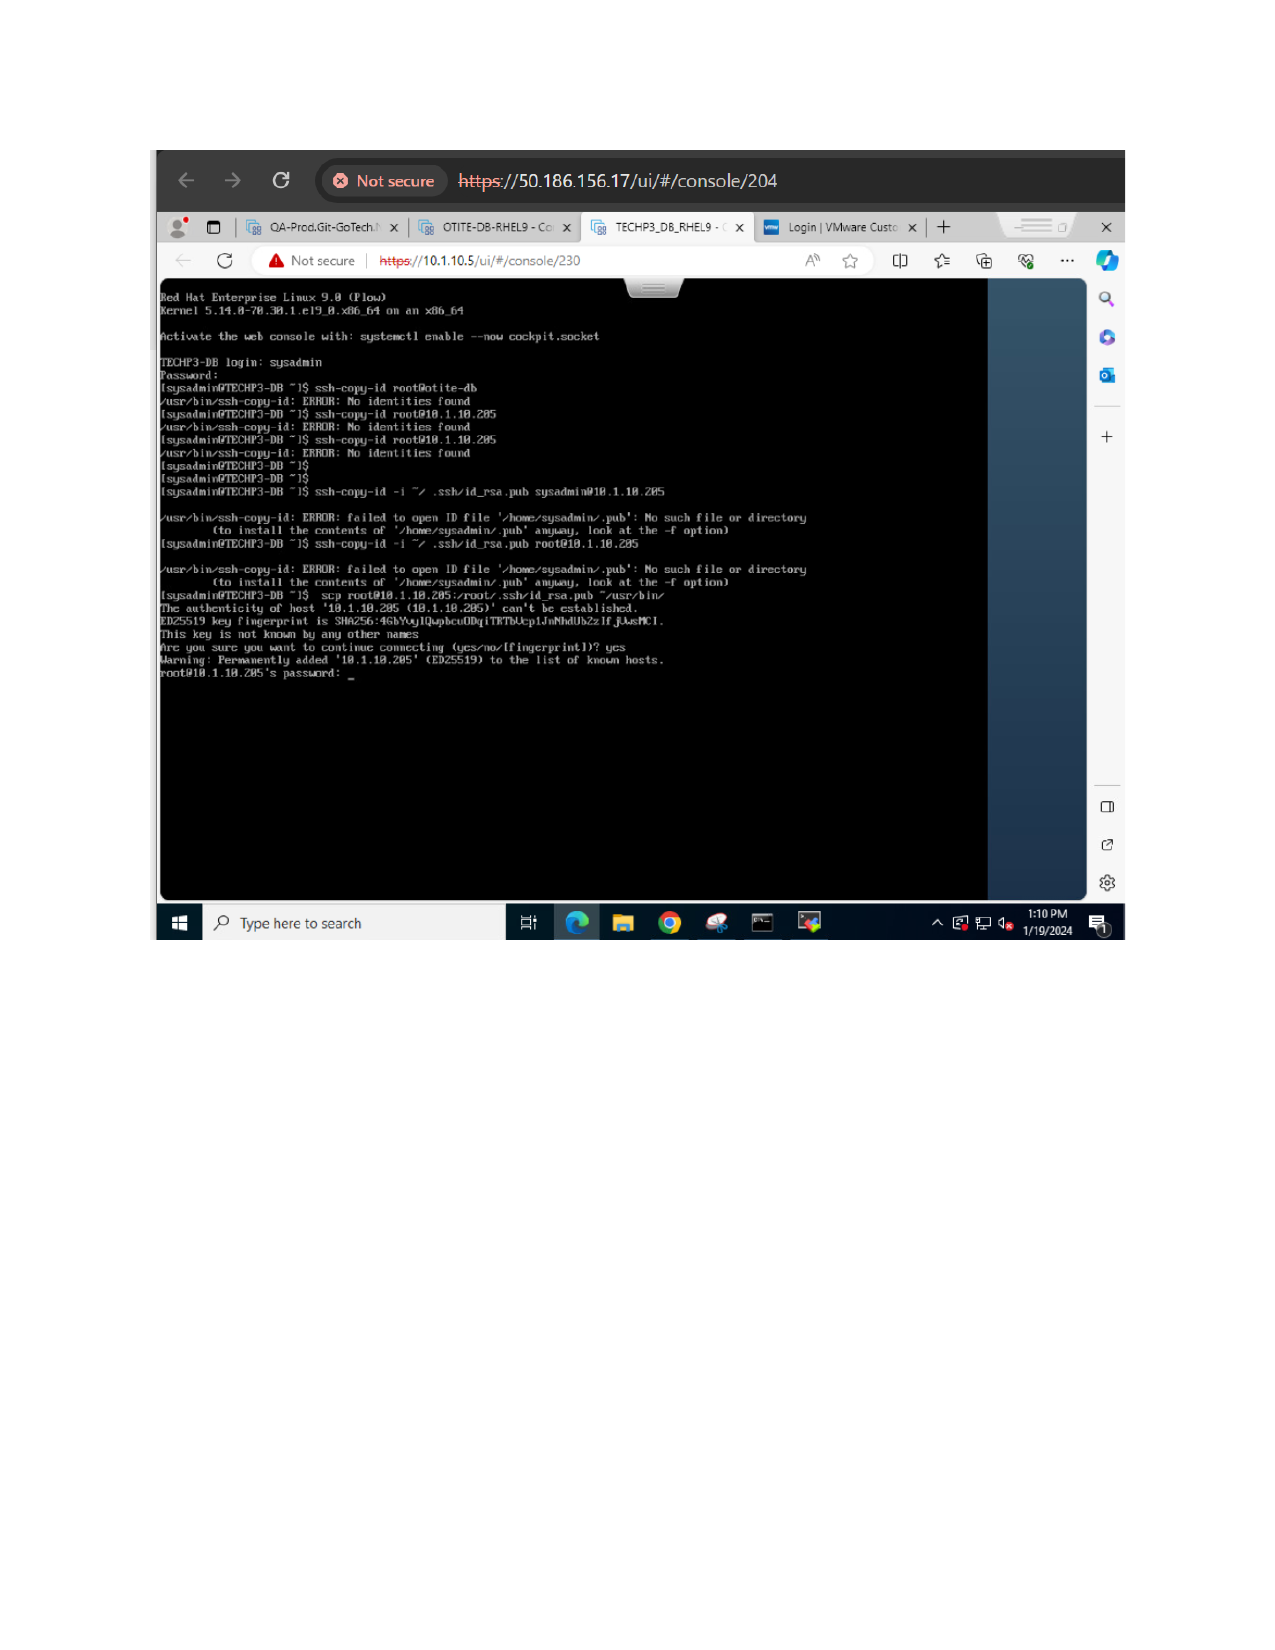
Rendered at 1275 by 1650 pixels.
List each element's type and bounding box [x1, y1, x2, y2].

picture [150, 150, 1125, 940]
